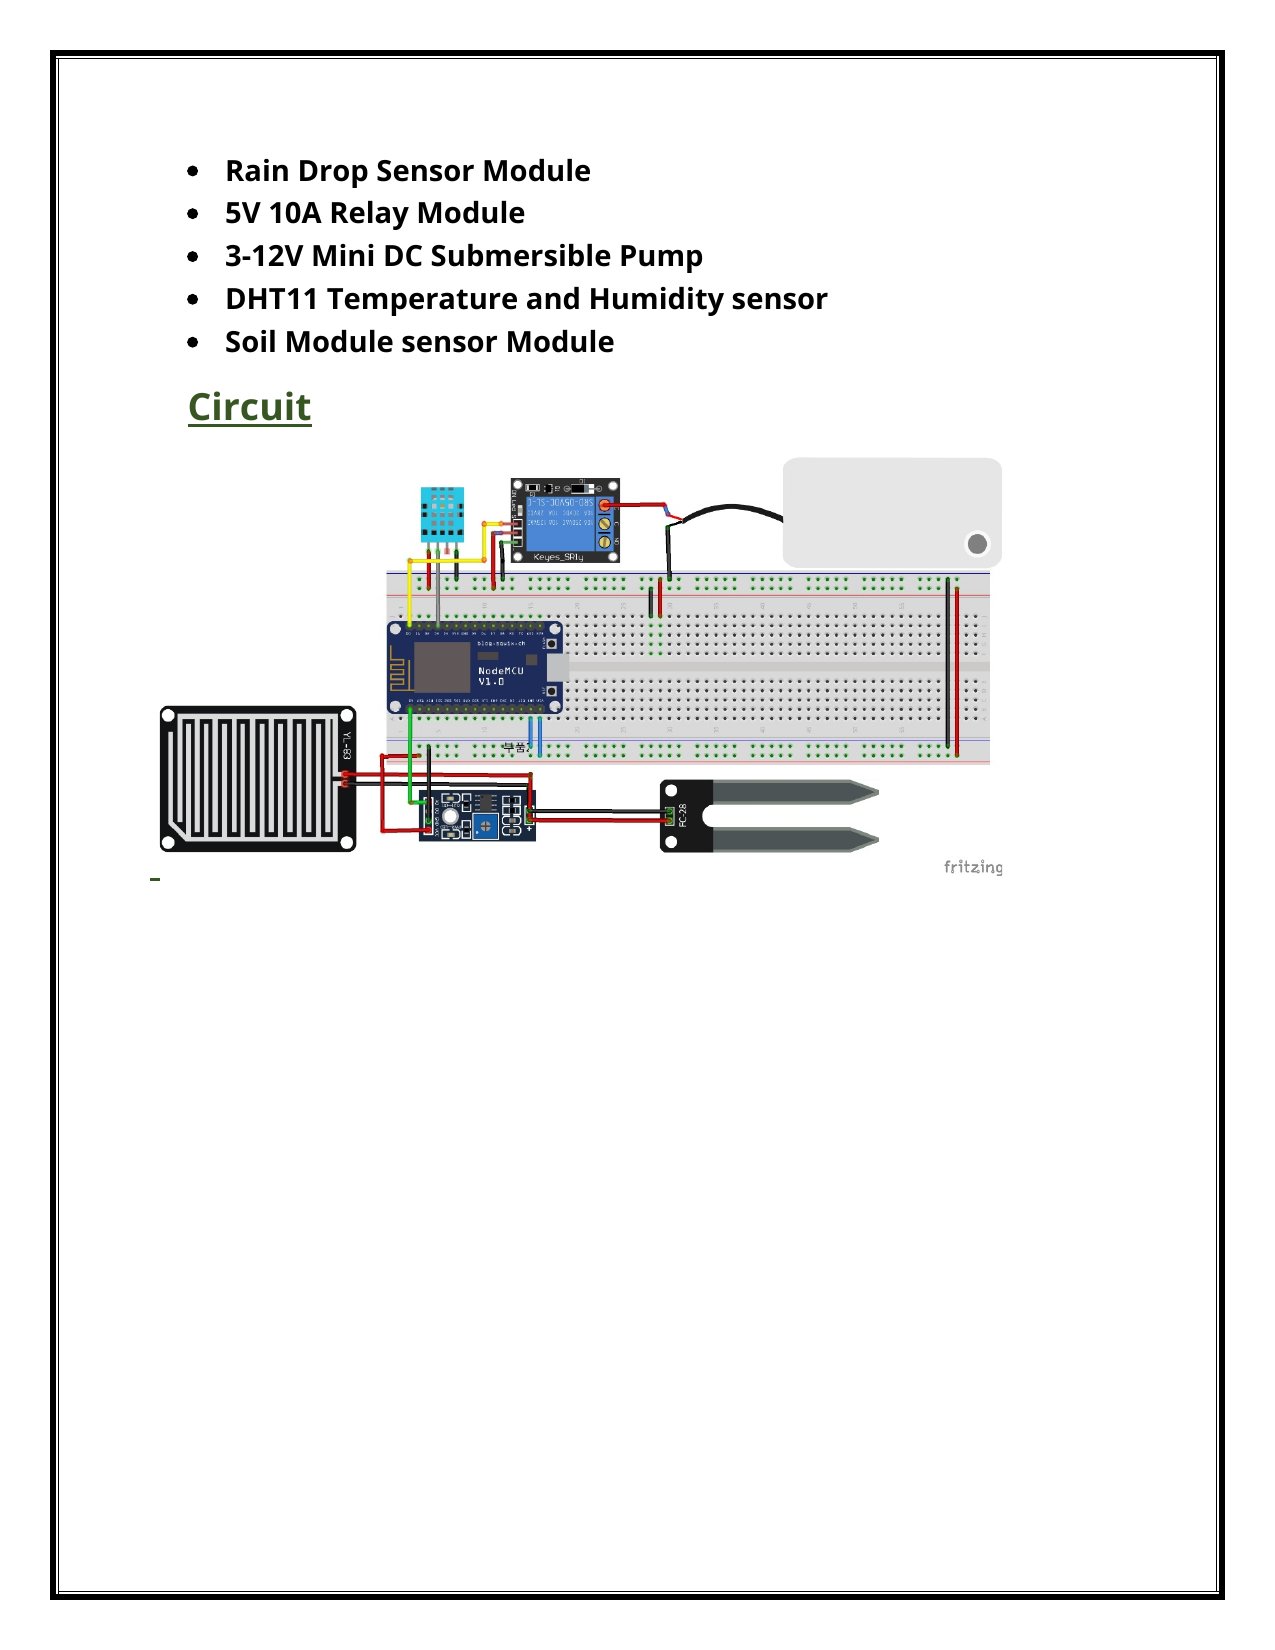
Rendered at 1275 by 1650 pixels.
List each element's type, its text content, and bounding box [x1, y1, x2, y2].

list Soil Module sensor Module [187, 321, 1125, 361]
picture [159, 452, 1003, 876]
list 5V 10A Relay Module [187, 193, 1125, 232]
text Circuit [187, 381, 1125, 432]
list 3-12V Mini DC Submersible Pump [187, 236, 1125, 275]
list Rain Drop Sensor Module [187, 150, 1125, 190]
list DHT11 Temperature and Humidity sensor [187, 278, 1125, 318]
